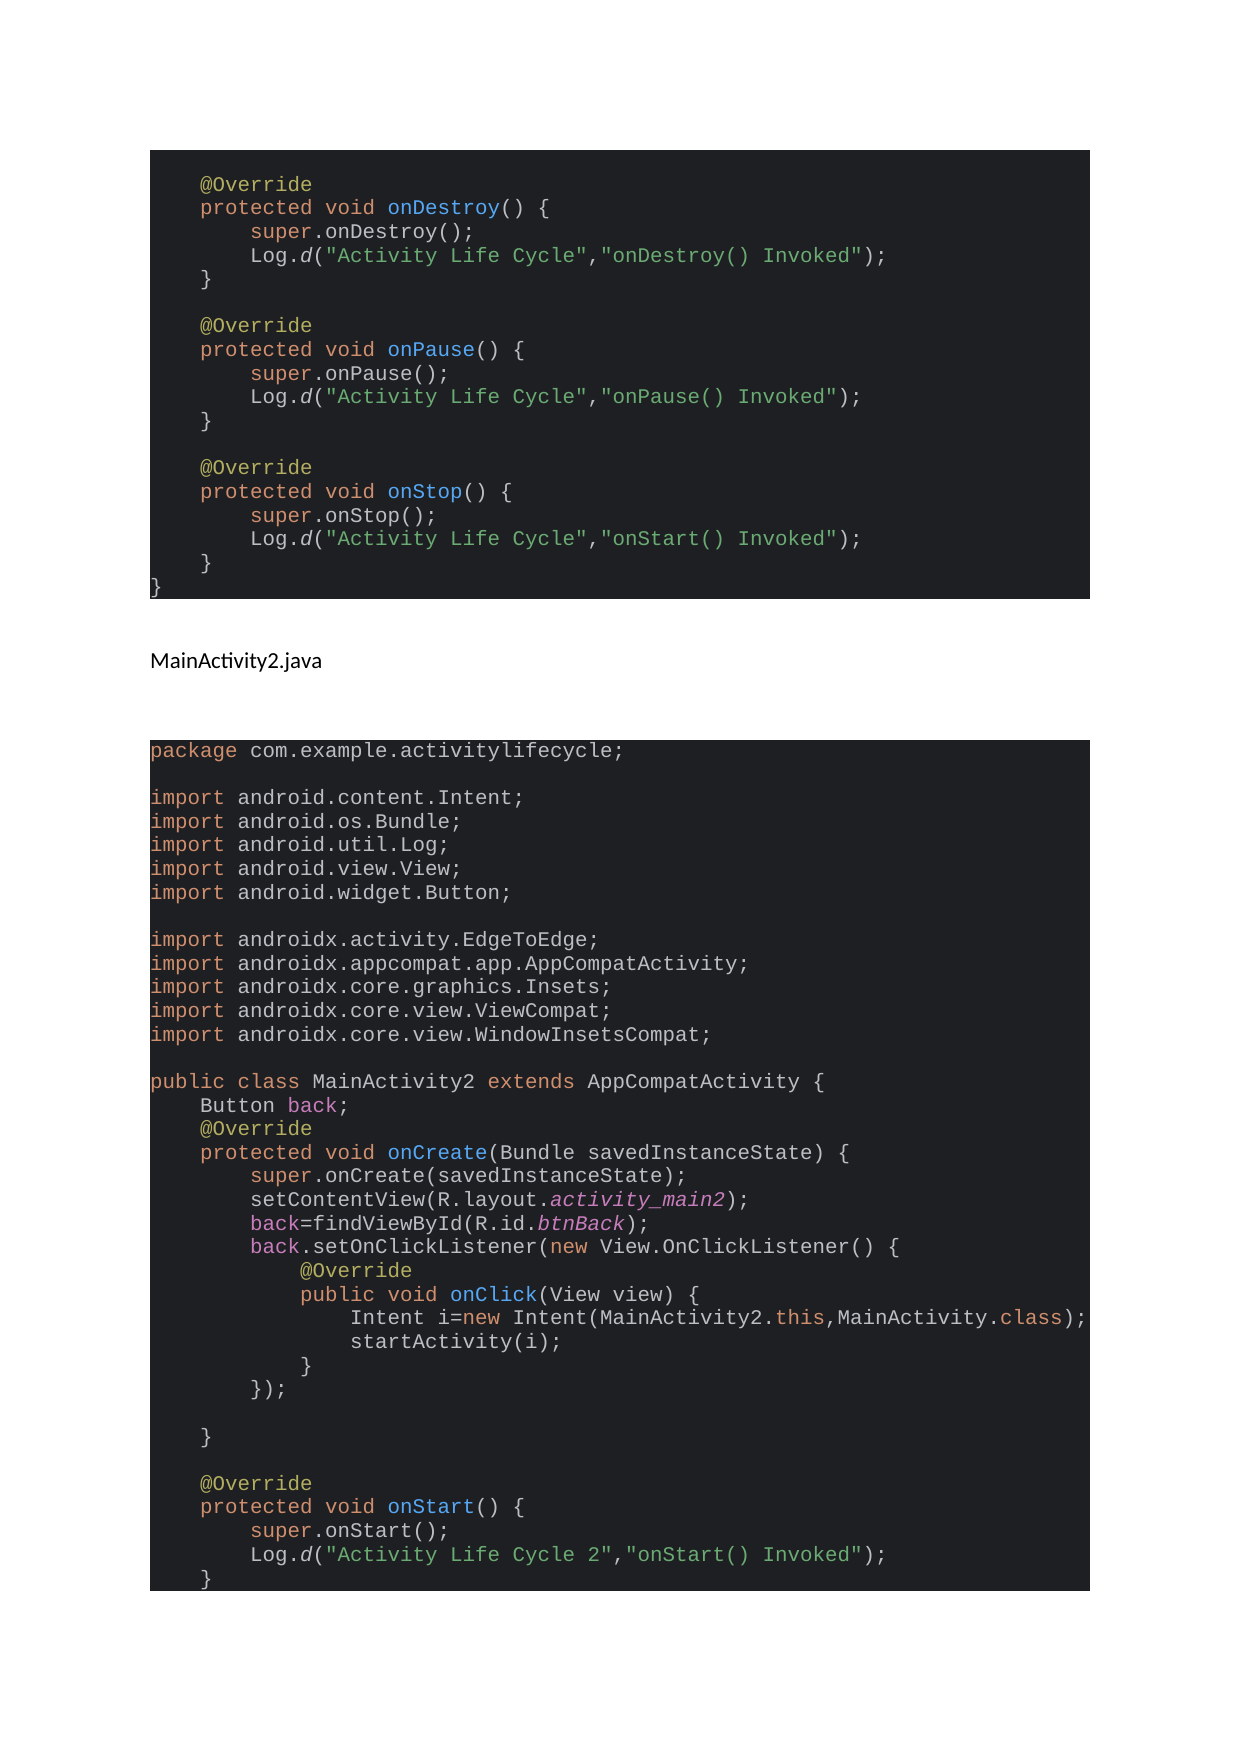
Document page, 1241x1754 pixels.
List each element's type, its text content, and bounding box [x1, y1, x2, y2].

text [150, 740, 1090, 1591]
text MainActivity2.java [150, 646, 1090, 674]
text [150, 150, 1090, 599]
